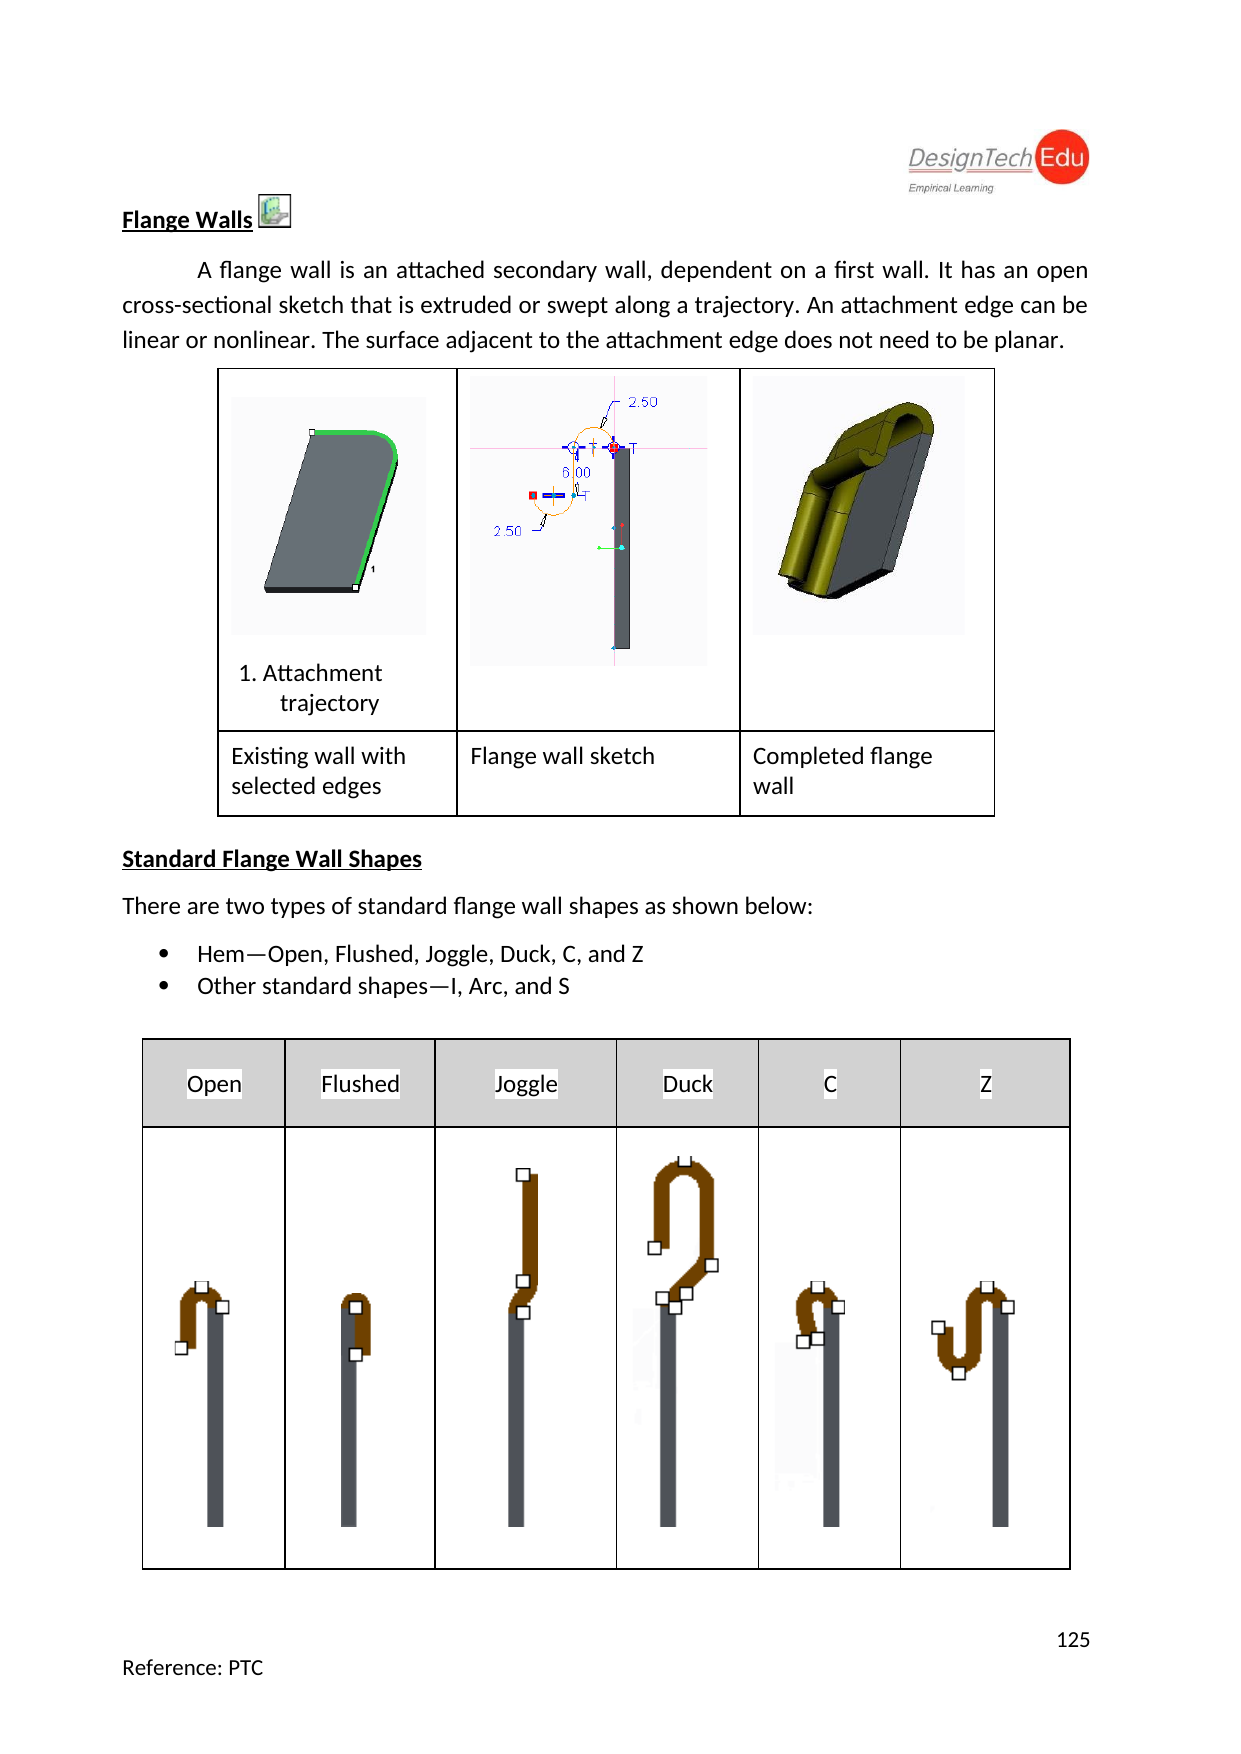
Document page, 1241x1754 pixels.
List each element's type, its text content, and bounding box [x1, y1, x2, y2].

table_cell [759, 1128, 900, 1568]
picture [774, 1281, 845, 1527]
picture [930, 1281, 1015, 1527]
table_cell [286, 1128, 434, 1568]
table_header [458, 369, 739, 730]
table_header Joggle [436, 1040, 616, 1126]
table_cell Flange wall sketch [458, 732, 739, 815]
table_header Z [901, 1040, 1069, 1126]
table_header [741, 369, 994, 730]
text A flange wall is an attached secondary wall, dependent on a first wall. It has an open cross-sectional sketch that is extruded or swept along a trajectory. An attachment edge can be linear or nonlinear. The surface adjacent to the attachment edge does not need to be planar. [122, 254, 1090, 355]
table_cell [617, 1128, 758, 1568]
subtitle Standard Flange Wall Shapes [122, 843, 1167, 873]
picture [752, 376, 965, 635]
subtitle Flange Walls [122, 204, 1167, 235]
text There are two types of standard flange wall shapes as shown below: [122, 890, 1167, 921]
table_cell [436, 1128, 616, 1568]
picture [258, 194, 292, 228]
picture [632, 1156, 719, 1527]
picture [231, 397, 427, 635]
list Other standard shapes—I, Arc, and S [159, 969, 1167, 1001]
table_cell Existing wall with selected edges [219, 732, 456, 815]
list Hem—Open, Flushed, Joggle, Duck, C, and Z [159, 937, 1167, 969]
table_cell Completed flange wall [741, 732, 994, 815]
table_header C [759, 1040, 900, 1126]
picture [902, 129, 1090, 195]
picture [174, 1281, 230, 1527]
picture [508, 1168, 538, 1527]
picture [470, 376, 708, 666]
table_header Flushed [286, 1040, 434, 1126]
picture [341, 1293, 371, 1527]
table_header 1. Attachment trajectory [219, 369, 456, 730]
table_header Open [143, 1040, 284, 1126]
table_cell [901, 1128, 1069, 1568]
table_header Duck [617, 1040, 758, 1126]
table_cell [143, 1128, 284, 1568]
